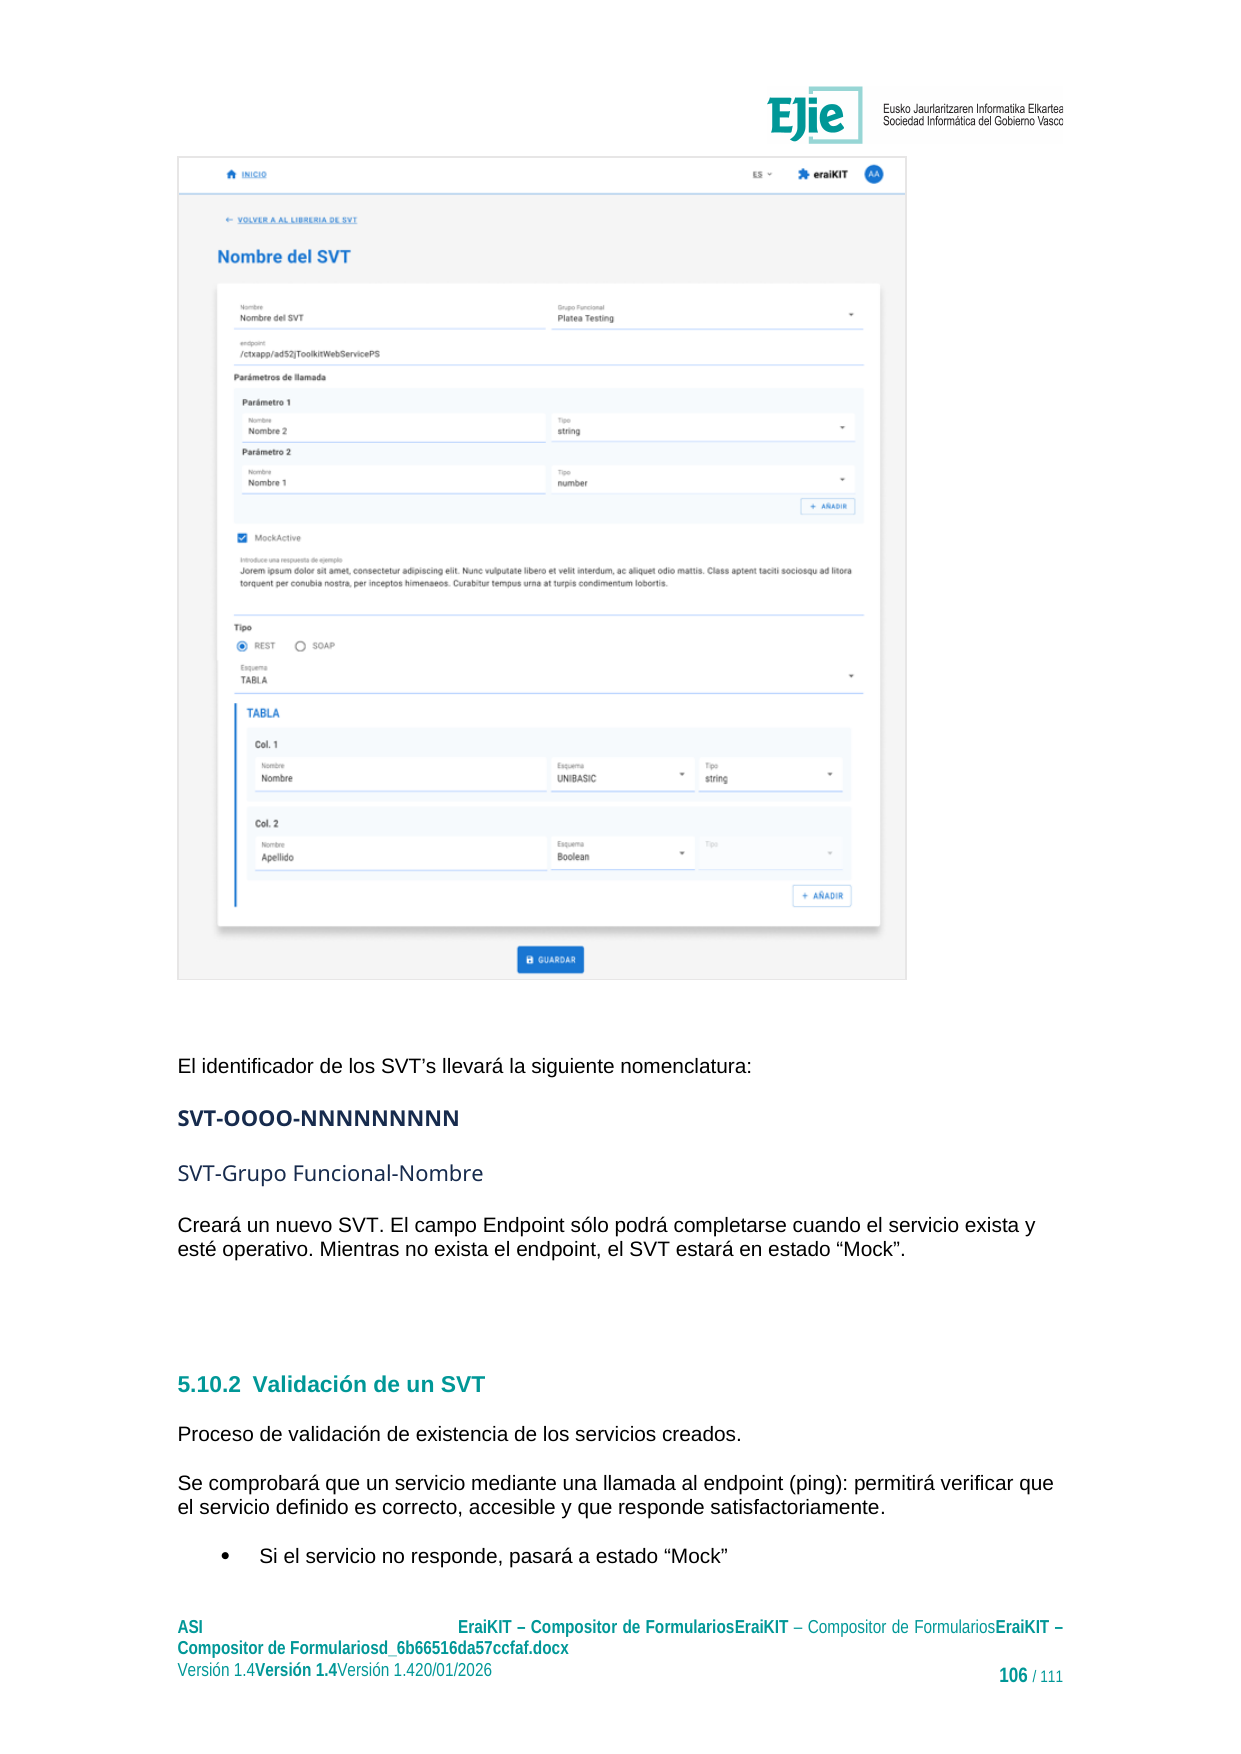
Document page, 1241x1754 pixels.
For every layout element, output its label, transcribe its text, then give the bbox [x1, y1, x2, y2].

text Proceso de validación de existencia de los servicios creados. [177, 1422, 1063, 1446]
list Si el servicio no responde, pasará a estado “Mock” [222, 1544, 1063, 1568]
text Creará un nuevo SVT. El campo Endpoint sólo podrá completarse cuando el servicio exista y esté operativo. Mientras no exista el endpoint, el SVT estará en estado “Mock”. [177, 1213, 1063, 1261]
picture [179, 158, 905, 979]
text SVT-Grupo Funcional-Nombre [177, 1158, 1063, 1188]
text El identificador de los SVT’s llevará la siguiente nomenclatura: [177, 1054, 1063, 1078]
text SVT-OOOO-NNNNNNNNN [177, 1103, 1063, 1133]
text Se comprobará que un servicio mediante una llamada al endpoint (ping): permitirá verificar que el servicio definido es correcto, accesible y que responde satisfactoriamente. [177, 1471, 1063, 1519]
subtitle Validación de un SVT [177, 1371, 1063, 1397]
picture [767, 86, 1064, 144]
